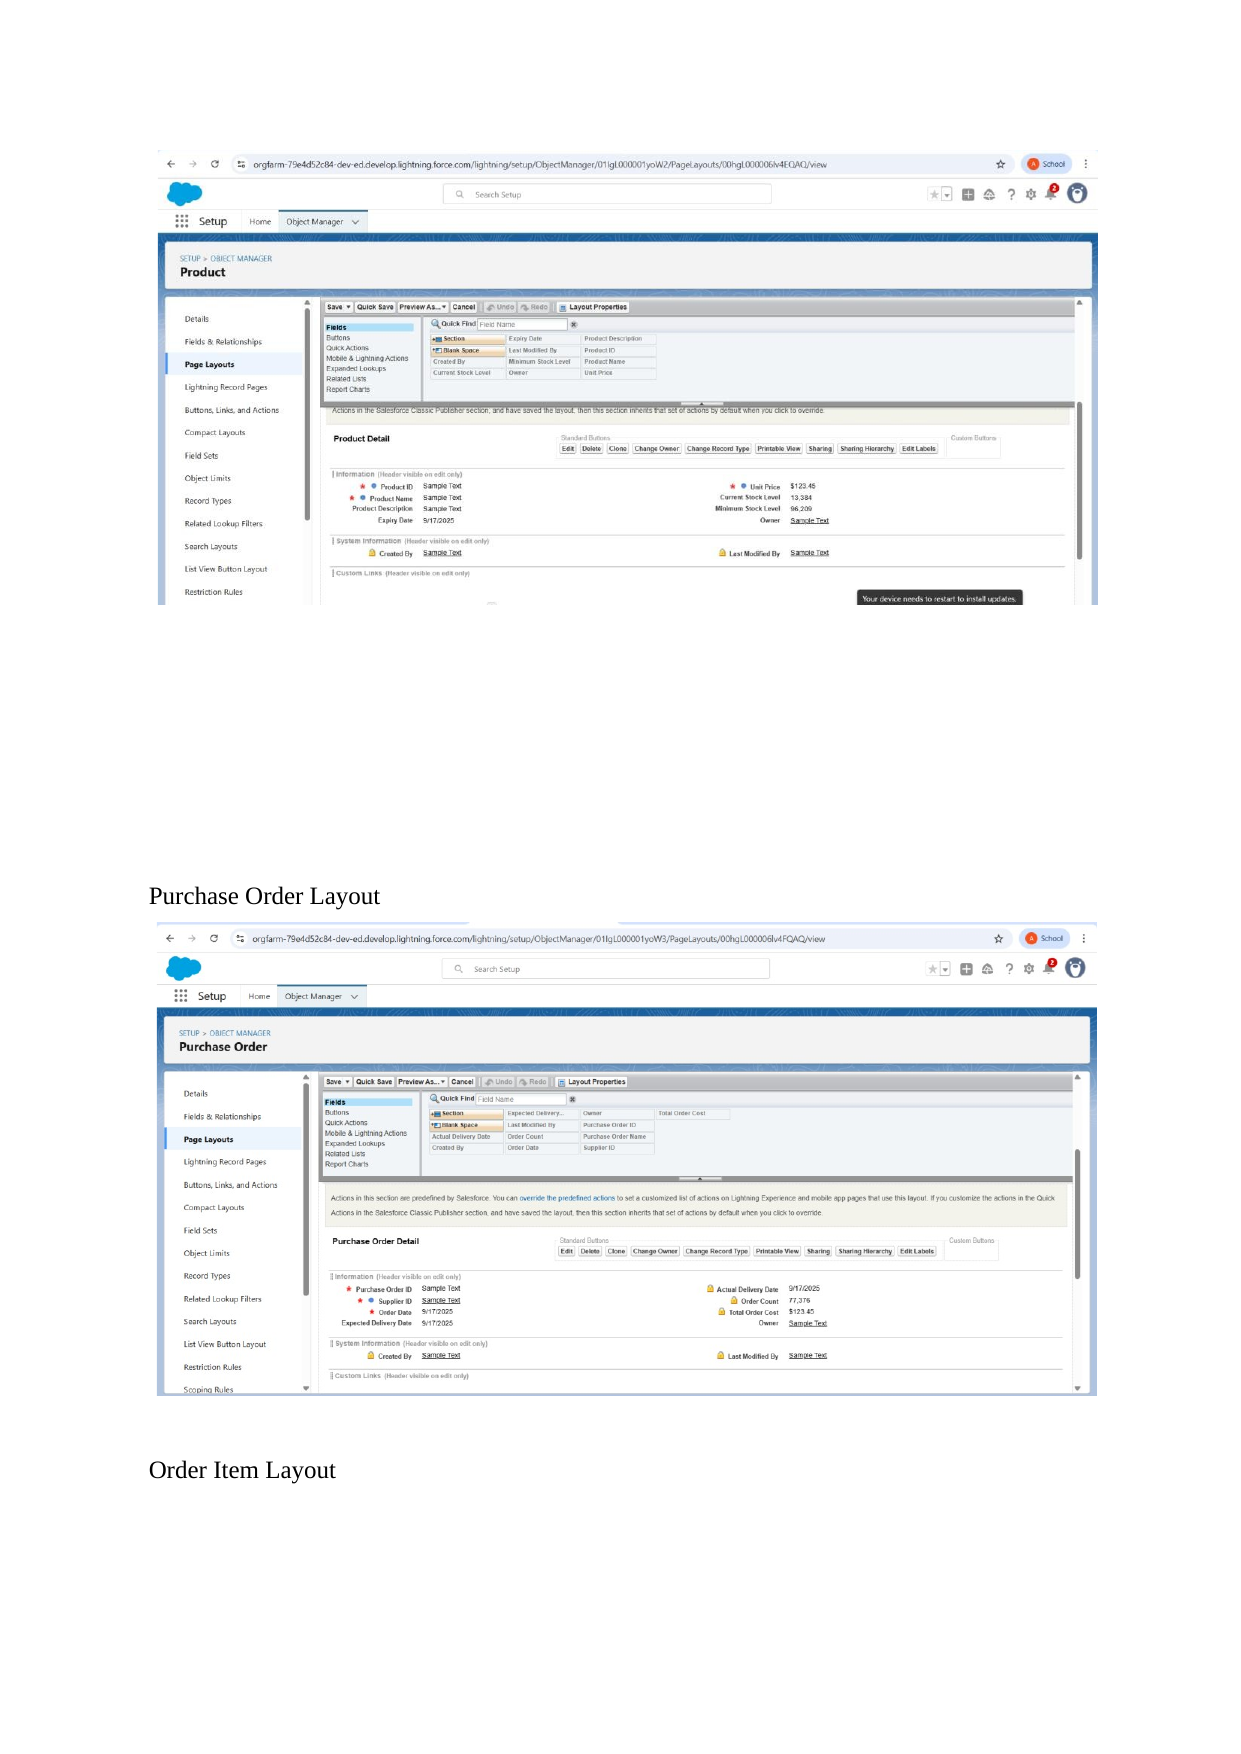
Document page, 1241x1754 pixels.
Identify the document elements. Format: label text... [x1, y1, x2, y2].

text Purchase Order Layout [148, 881, 1092, 910]
text Order Item Layout [148, 1456, 1092, 1484]
picture [157, 150, 1098, 605]
picture [156, 922, 1097, 1396]
